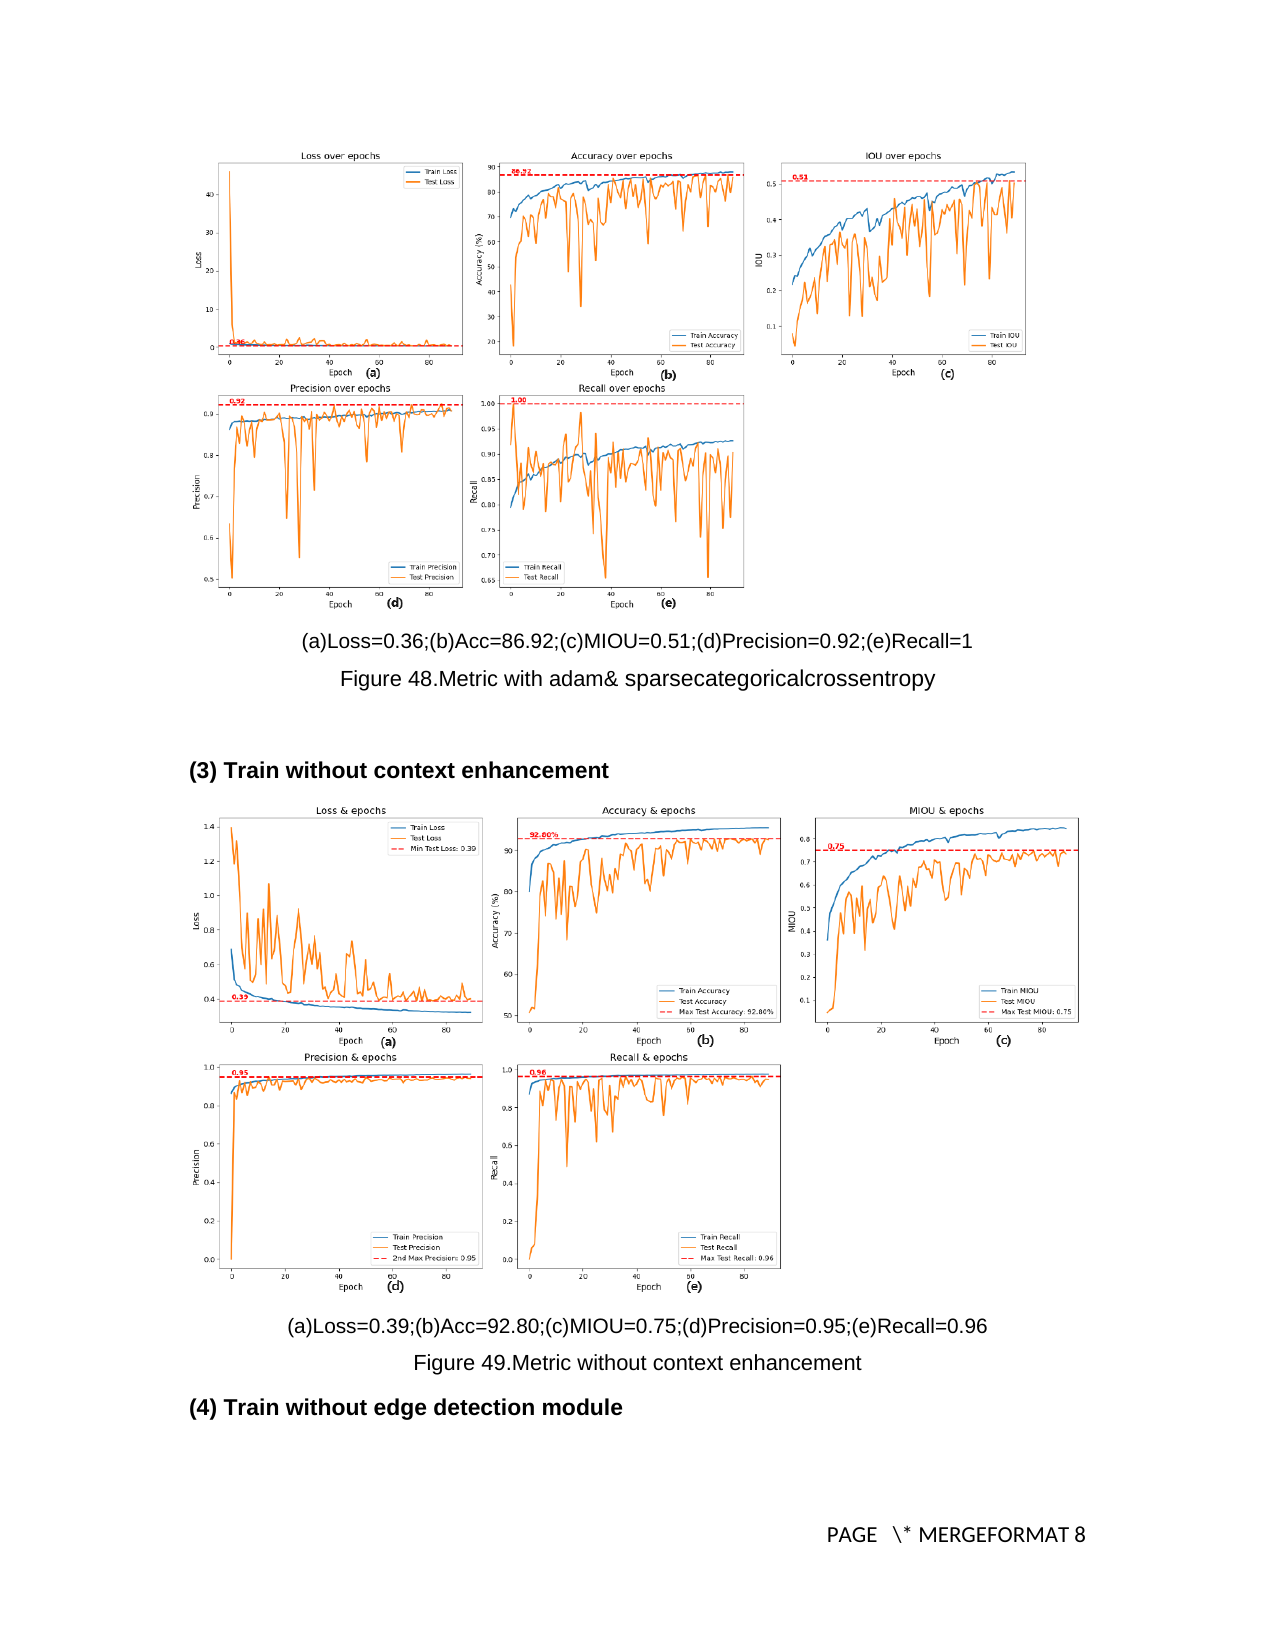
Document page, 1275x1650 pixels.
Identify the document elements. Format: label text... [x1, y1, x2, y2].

list Figure 48.Metric with adam& sparsecategoricalcrossentropy [189, 665, 1086, 692]
picture [188, 147, 1029, 611]
list Figure 49.Metric without context enhancement [189, 1350, 1086, 1375]
text (a)Loss=0.39;(b)Acc=92.80;(c)MIOU=0.75;(d)Precision=0.95;(e)Recall=0.96 [189, 1314, 1086, 1338]
picture [188, 802, 1081, 1295]
list Train without edge detection module [189, 1393, 1086, 1420]
text (a)Loss=0.36;(b)Acc=86.92;(c)MIOU=0.51;(d)Precision=0.92;(e)Recall=1 [189, 629, 1086, 653]
list Train without context enhancement [189, 757, 1086, 784]
